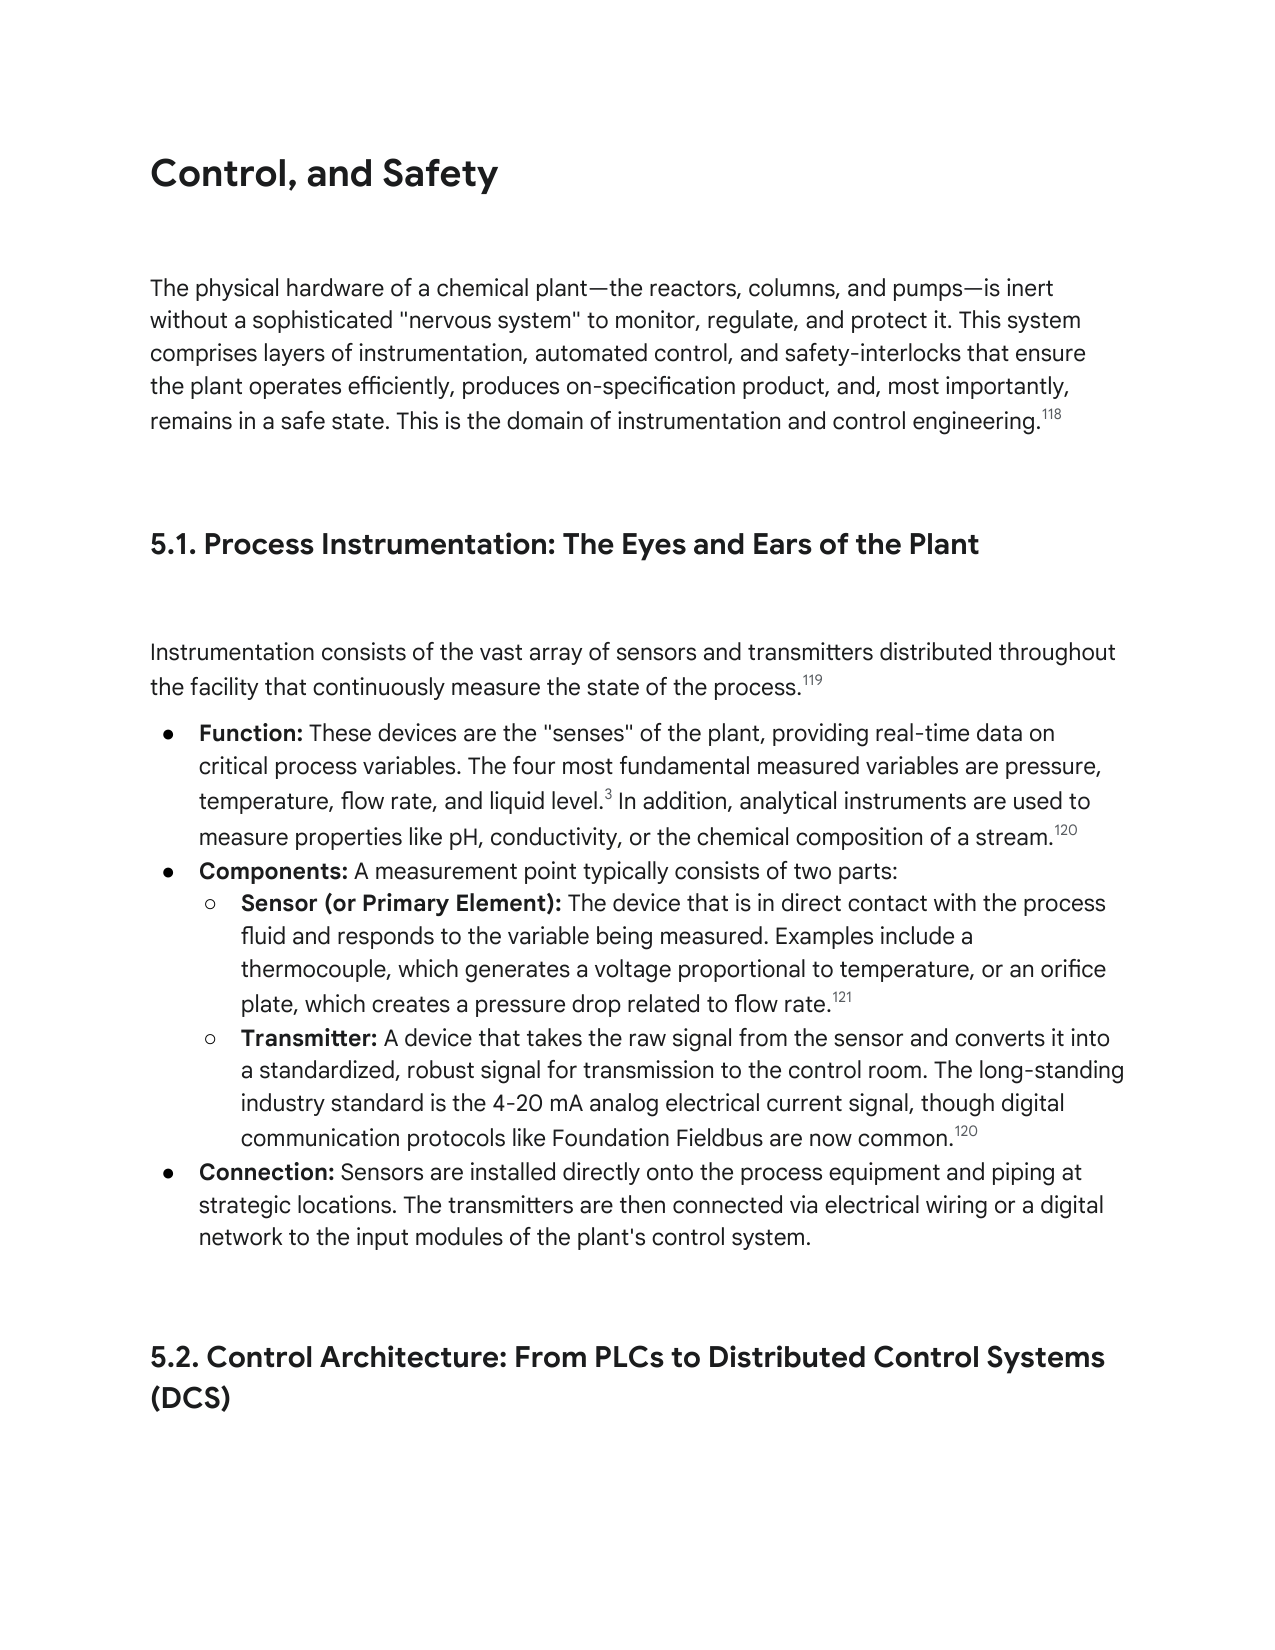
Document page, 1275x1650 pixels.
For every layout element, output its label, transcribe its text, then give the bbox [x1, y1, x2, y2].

subtitle 5.1. Process Instrumentation: The Eyes and Ears of the Plant [150, 526, 1125, 563]
text Instrumentation consists of the vast array of sensors and transmitters distributed throughout the facility that continuously measure the state of the process.119 [150, 638, 1125, 703]
list Transmitter: A device that takes the raw signal from the sensor and converts it into a standardized, robust signal for transmission to the control room. The long-standing industry standard is the 4-20 mA analog electrical current signal, though digital communication protocols like Foundation Fieldbus are now common.120 [203, 1024, 1125, 1154]
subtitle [150, 150, 1125, 197]
list Connection: Sensors are installed directly onto the process equipment and piping at strategic locations. The transmitters are then connected via electrical wiring or a digital network to the input modules of the plant's control system. [161, 1158, 1125, 1252]
list Function: These devices are the "senses" of the plant, providing real-time data on critical process variables. The four most fundamental measured variables are pressure, temperature, flow rate, and liquid level.3 In addition, analytical instruments are used to measure properties like pH, conductivity, or the chemical composition of a stream.120 [161, 720, 1125, 853]
list Components: A measurement point typically consists of two parts: [161, 857, 1125, 886]
subtitle 5.2. Control Architecture: From PLCs to Distributed Control Systems (DCS) [150, 1339, 1125, 1417]
text The physical hardware of a chemical plant—the reactors, columns, and pumps—is inert without a sophisticated "nervous system" to monitor, regulate, and protect it. This system comprises layers of instrumentation, automated control, and safety-interlocks that ensure the plant operates efficiently, produces on-specification product, and, most importantly, remains in a safe state. This is the domain of instrumentation and control engineering.118 [150, 274, 1125, 436]
list Sensor (or Primary Element): The device that is in direct contact with the process fluid and responds to the variable being measured. Examples include a thermocouple, which generates a voltage proportional to temperature, or an orifice plate, which creates a pressure drop related to flow rate.121 [203, 890, 1125, 1019]
